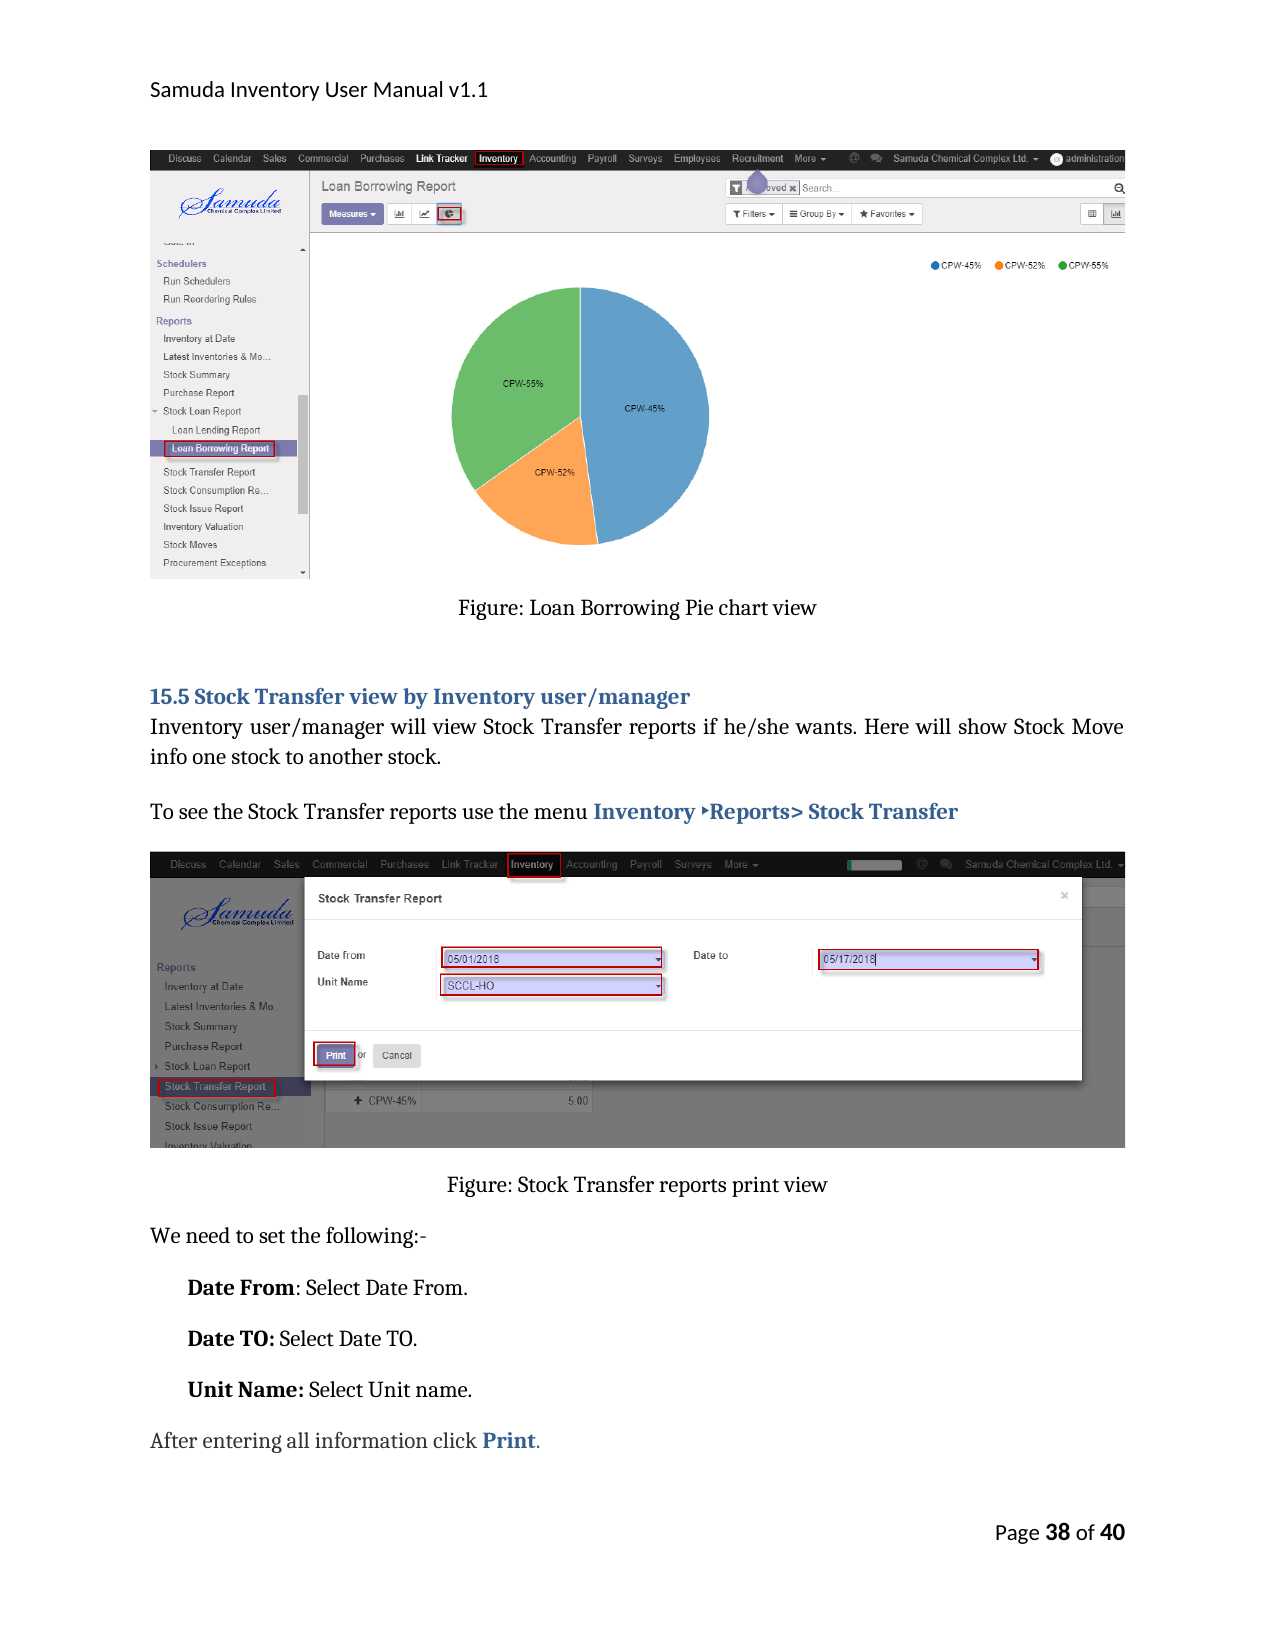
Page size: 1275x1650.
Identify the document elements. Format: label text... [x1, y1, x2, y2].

subtitle 15.5 Stock Transfer view by Inventory user/manager [150, 684, 1125, 710]
text Unit Name: Select Unit name. [187, 1376, 1125, 1403]
text To see the Stock Transfer reports use the menu Inventory ‣Reports> Stock Transfer [150, 795, 701, 826]
text After entering all information click Print. [150, 1427, 1125, 1454]
text Figure: Stock Transfer reports print view [150, 1172, 1125, 1198]
text Date TO: Select Date TO. [187, 1325, 1125, 1352]
text Date From: Select Date From. [187, 1274, 1125, 1301]
picture [150, 150, 1125, 579]
picture [150, 851, 1125, 1148]
text We need to set the following:- [150, 1223, 1125, 1249]
text To see the Stock Transfer reports use the menu Inventory ‣Reports> Stock Transfer [709, 795, 1125, 826]
text Inventory user/manager will view Stock Transfer reports if he/she wants. Here will show Stock Move info one stock to another stock. [150, 714, 1125, 770]
text Figure: Loan Borrowing Pie chart view [150, 594, 1125, 621]
